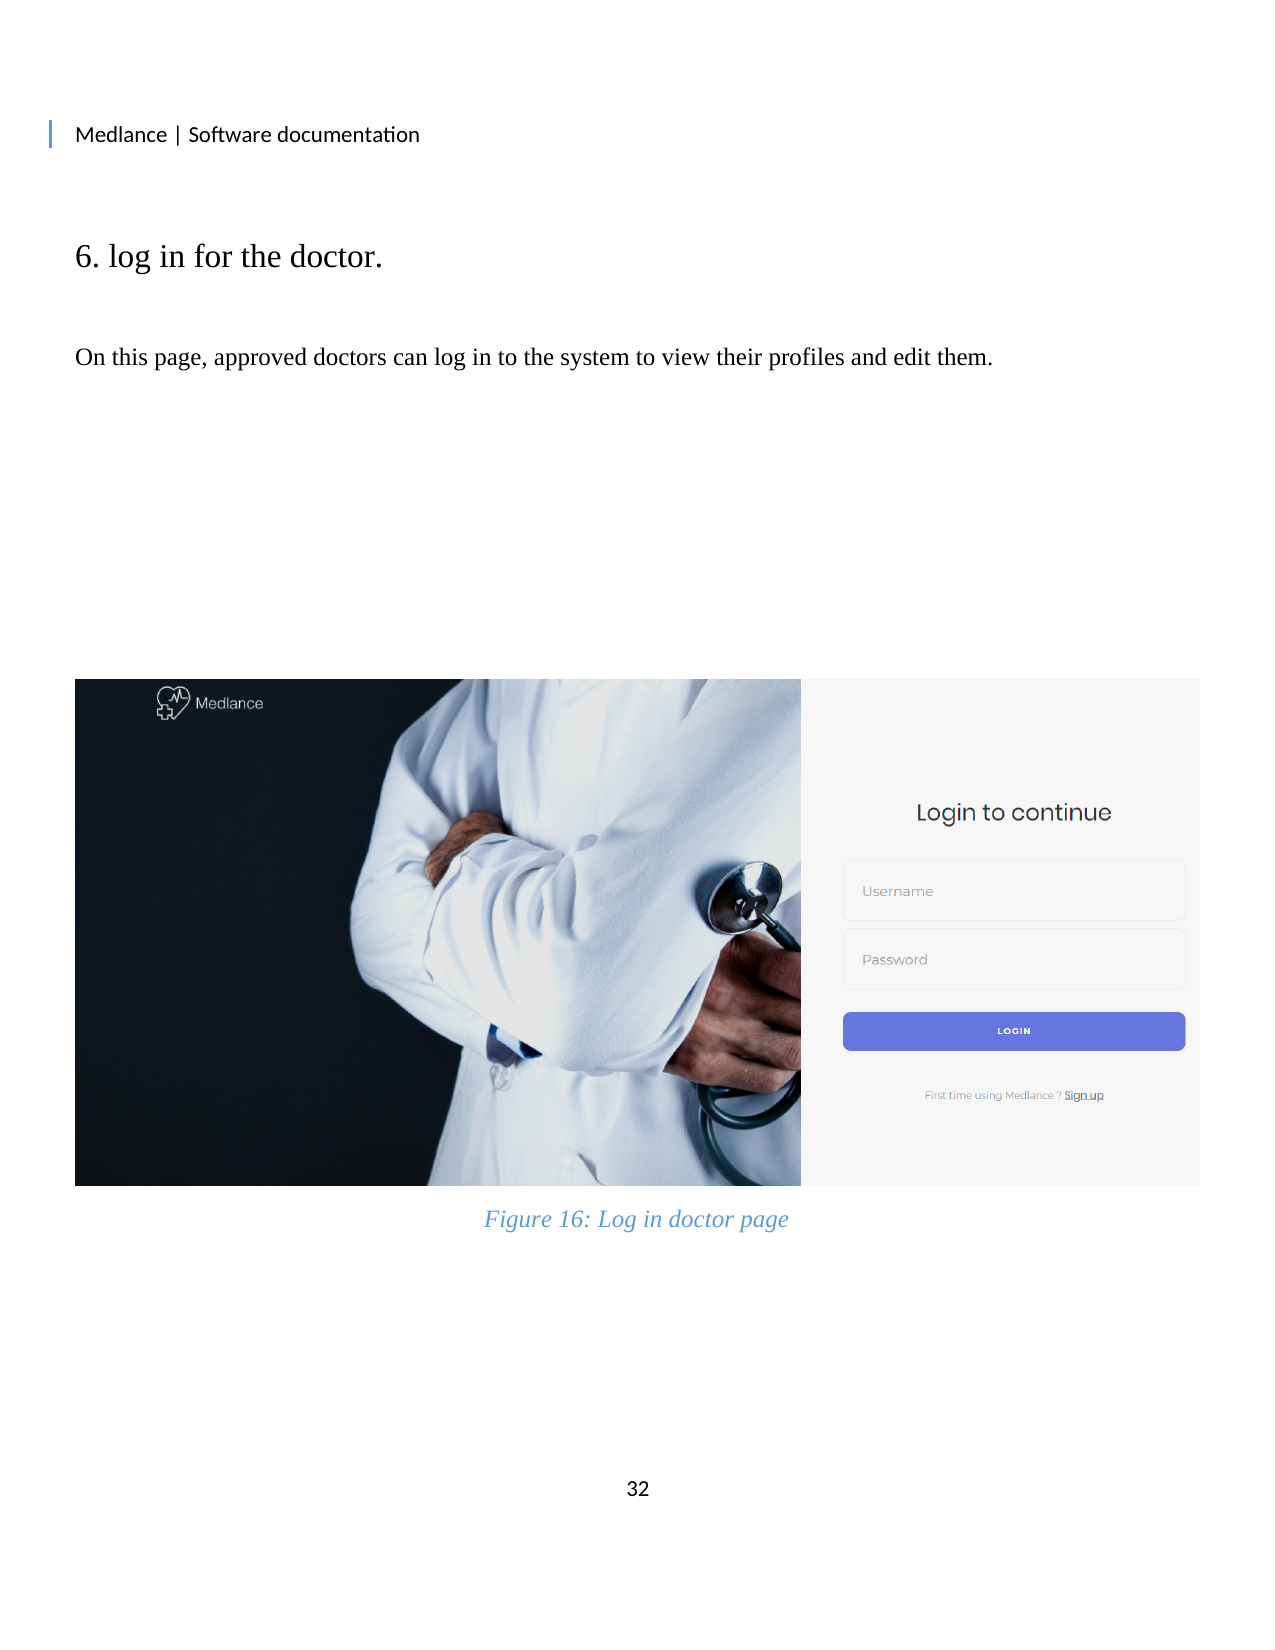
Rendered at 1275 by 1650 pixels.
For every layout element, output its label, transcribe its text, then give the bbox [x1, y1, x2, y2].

text On this page, approved doctors can log in to the system to view their profiles and edit them. [75, 342, 1200, 371]
text 6. log in for the doctor. [75, 236, 1200, 274]
text Figure 16: Log in doctor page [75, 1204, 1200, 1233]
picture [75, 679, 1200, 1186]
